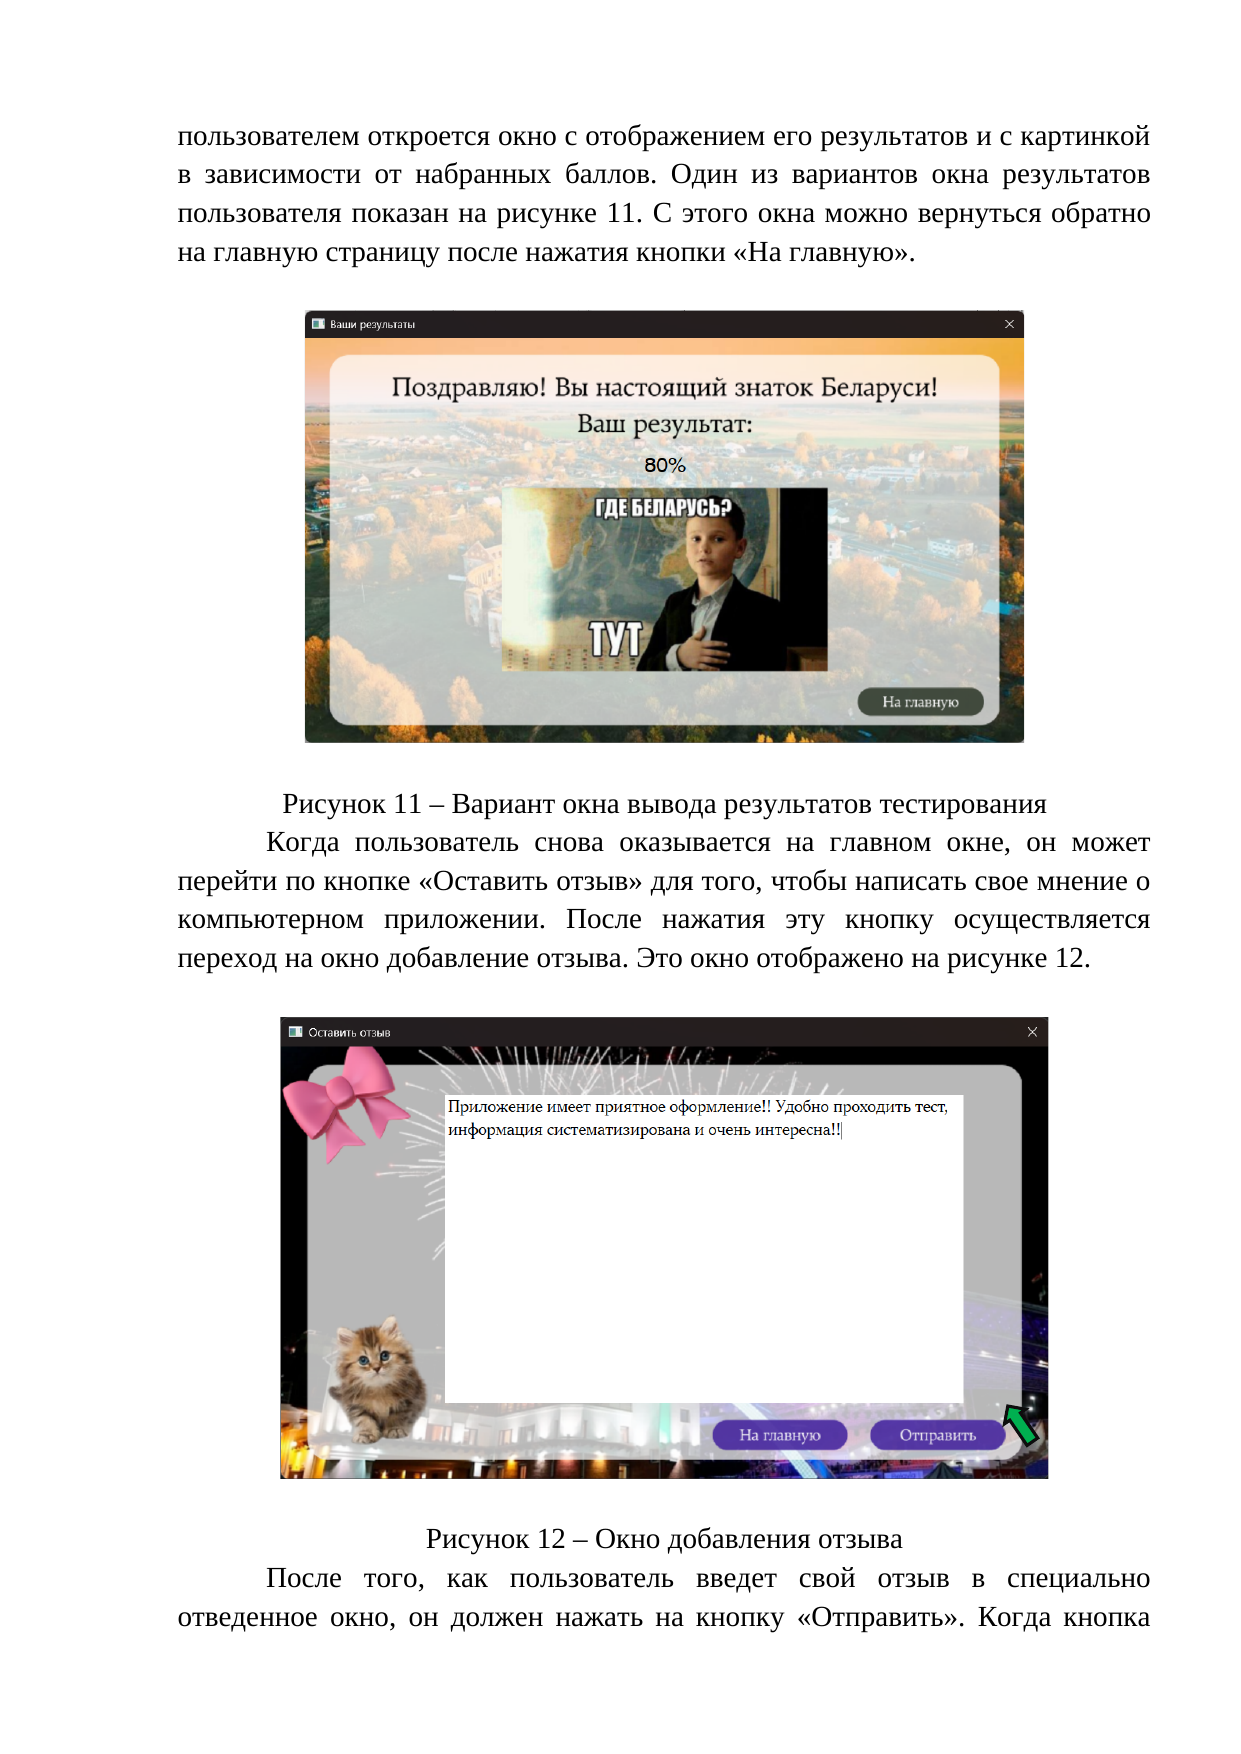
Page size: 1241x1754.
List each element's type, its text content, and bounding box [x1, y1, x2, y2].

text Рисунок 12 – Окно добавления отзыва [177, 1522, 1152, 1555]
picture [304, 310, 1025, 743]
text Когда пользователь снова оказывается на главном окне, он может перейти по кнопке «Оставить отзыв» для того, чтобы написать свое мнение о компьютерном приложении. После нажатия эту кнопку осуществляется переход на окно добавление отзыва. Это окно отображено на рисунке 12. [177, 824, 1152, 974]
text Рисунок 11 – Вариант окна вывода результатов тестирования [177, 786, 1152, 819]
picture [280, 1017, 1049, 1479]
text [177, 1560, 1152, 1632]
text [177, 118, 1152, 267]
